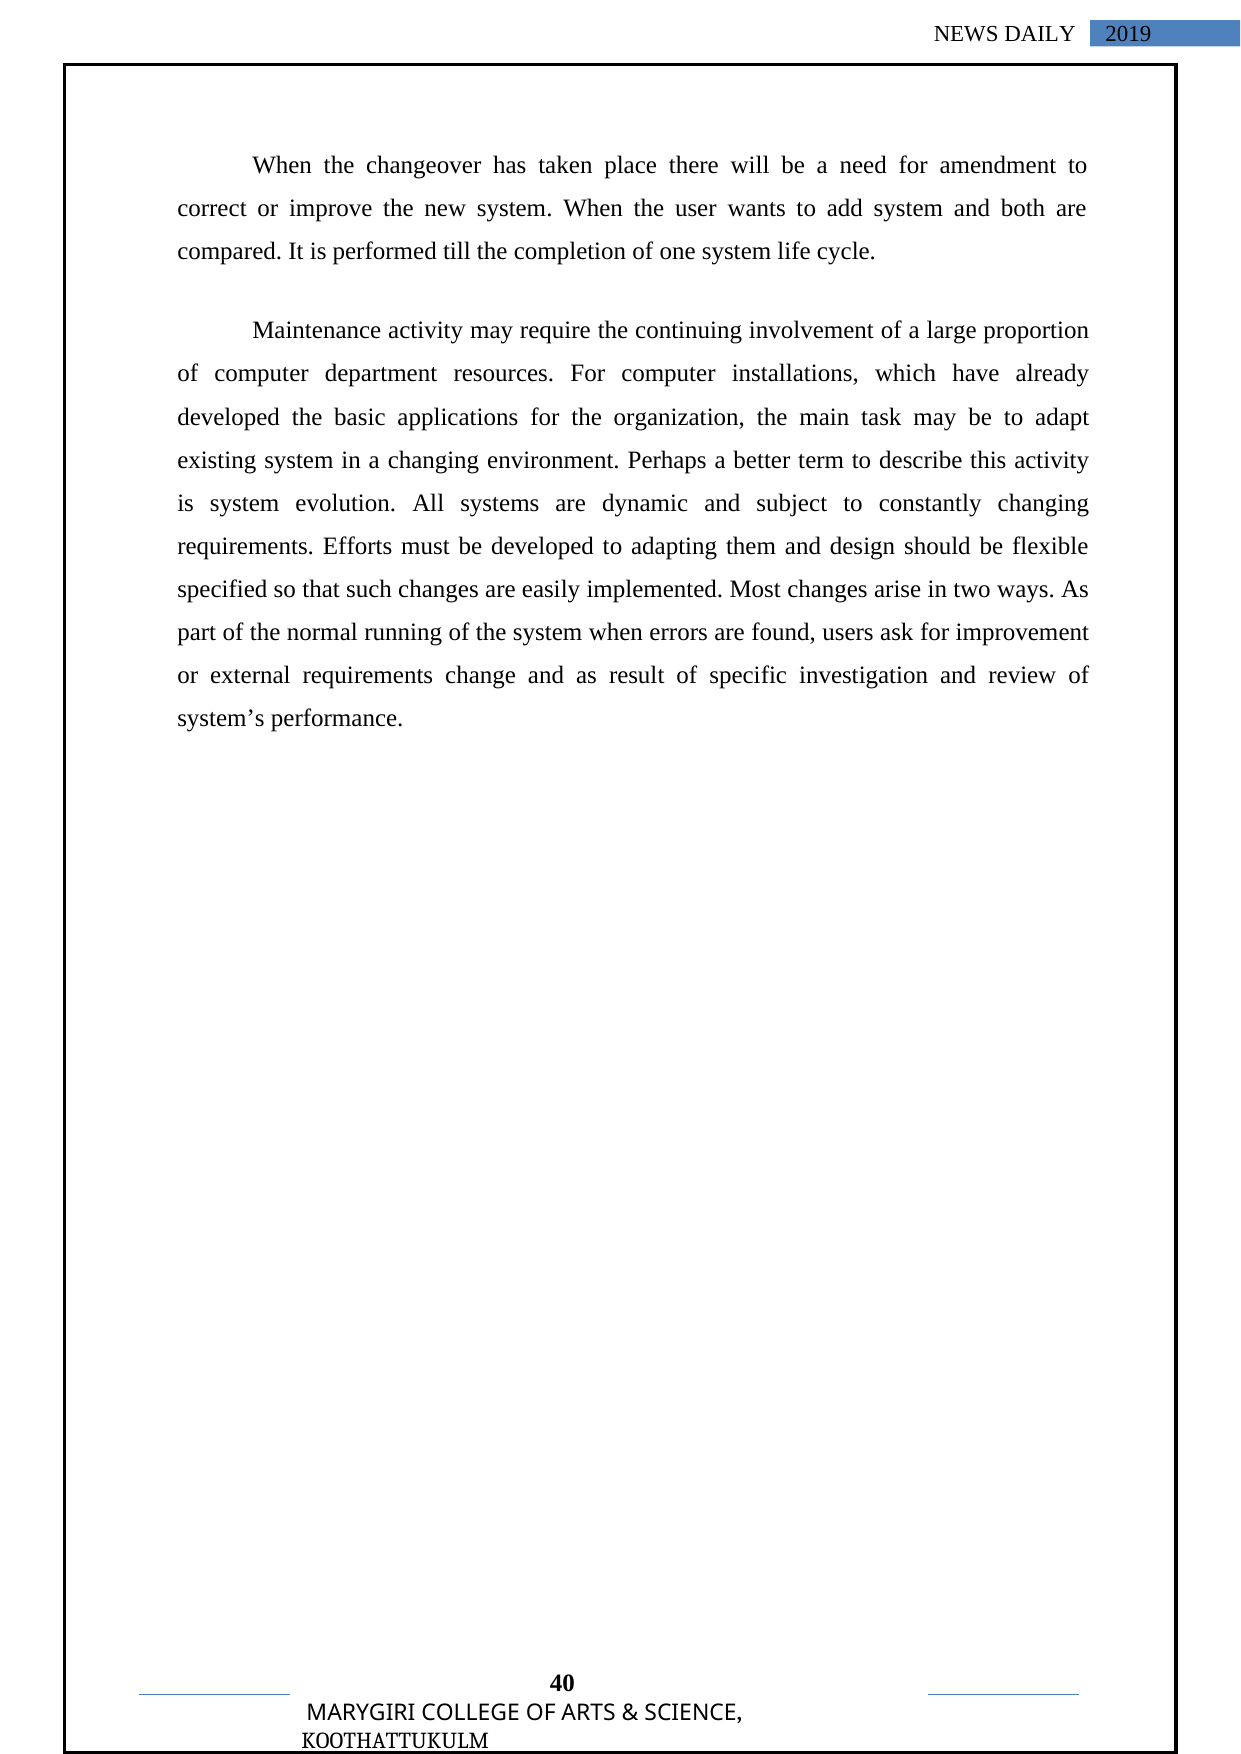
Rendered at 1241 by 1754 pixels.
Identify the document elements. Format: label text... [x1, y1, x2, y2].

text Maintenance activity may require the continuing involvement of a large proportion of computer department resources. For computer installations, which have already developed the basic applications for the organization, the main task may be to adapt existing system in a changing environment. Perhaps a better term to describe this activity is system evolution. All systems are dynamic and subject to constantly changing requirements. Efforts must be developed to adapting them and design should be flexible specified so that such changes are easily implemented. Most changes arise in two ways. As part of the normal running of the system when errors are found, users ask for improvement or external requirements change and as result of specific investigation and review of system’s performance. [177, 315, 1090, 732]
text When the changeover has taken place there will be a need for amendment to correct or improve the new system. When the user wants to add system and both are compared. It is performed till the completion of one system life cycle. [177, 150, 1088, 265]
